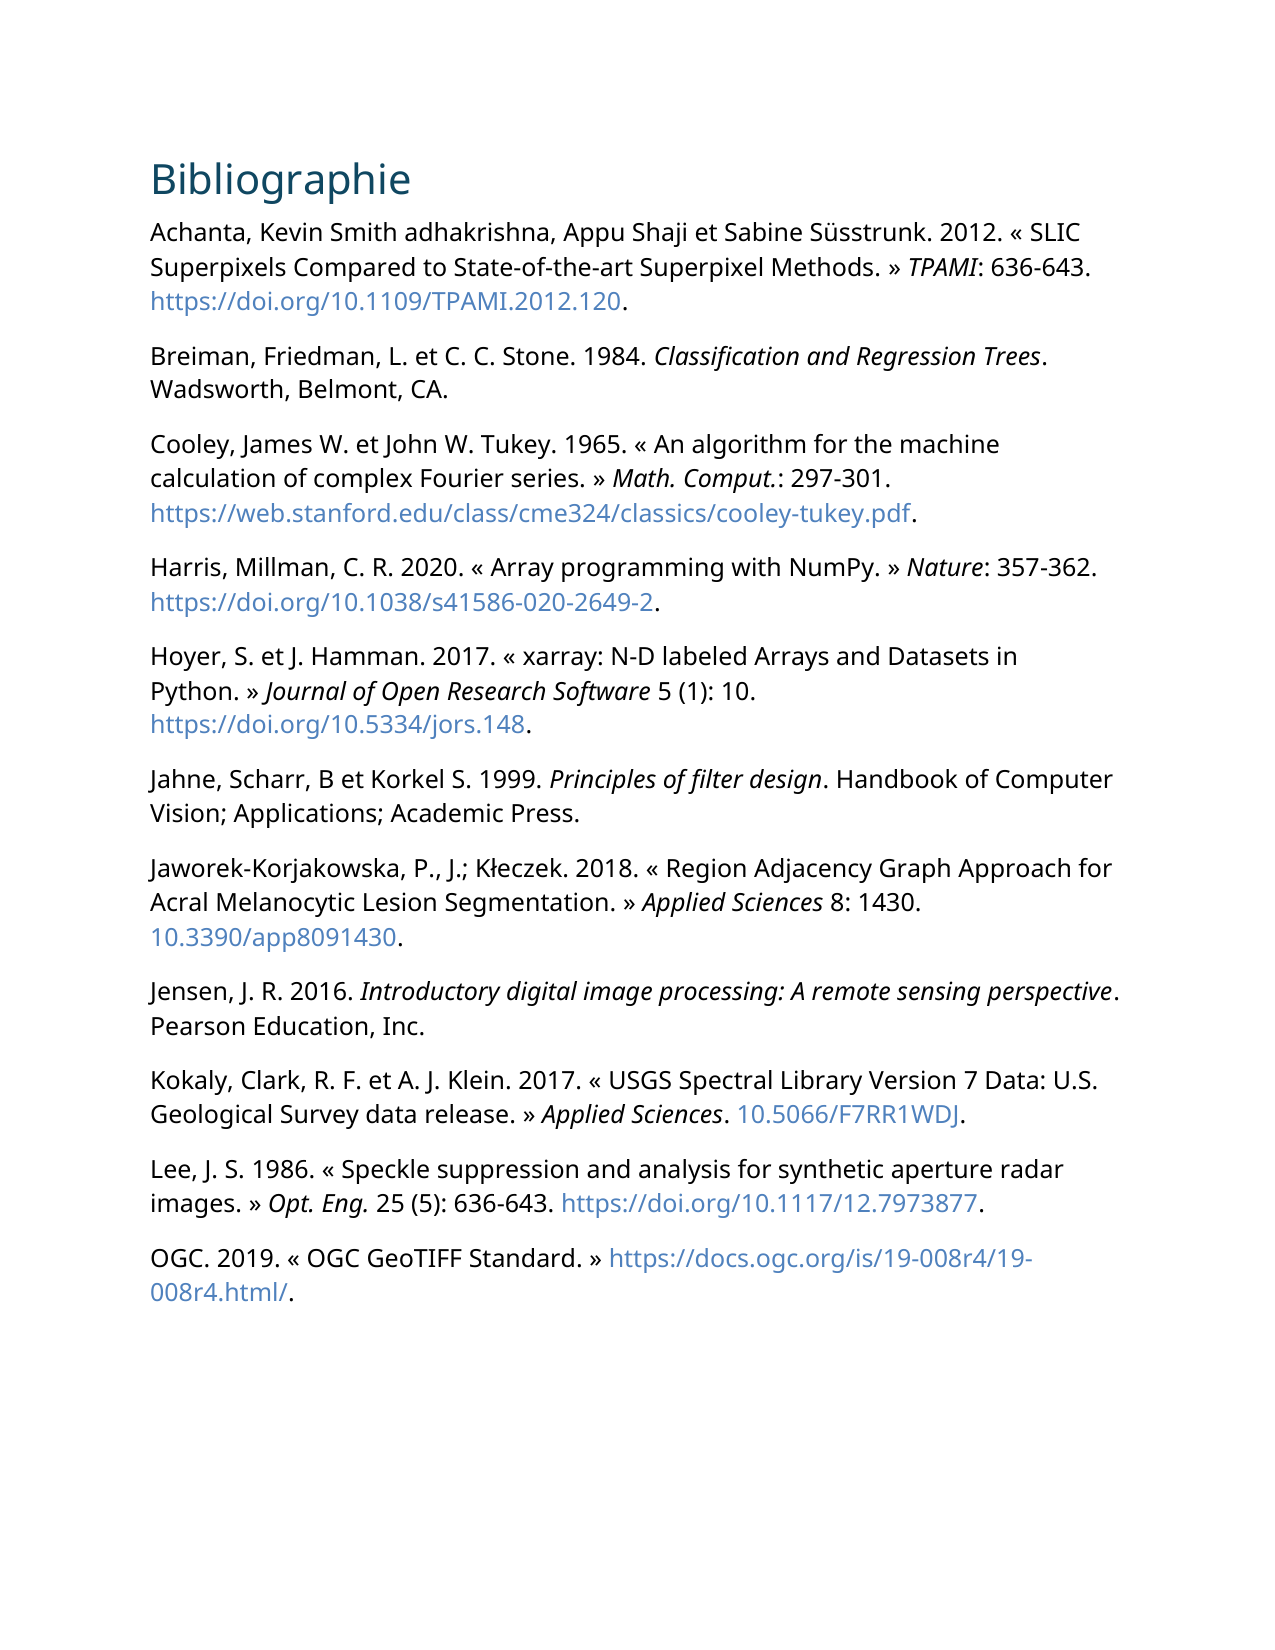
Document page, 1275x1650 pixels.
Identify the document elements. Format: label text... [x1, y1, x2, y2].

text OGC. 2019. « OGC GeoTIFF Standard. » https://docs.ogc.org/is/19-008r4/19-008r4.html/. [150, 1241, 1125, 1309]
text Achanta, Kevin Smith adhakrishna, Appu Shaji et Sabine Süsstrunk. 2012. « SLIC Superpixels Compared to State-of-the-art Superpixel Methods. » TPAMI: 636‑643. https://doi.org/10.1109/TPAMI.2012.120. [150, 215, 1125, 317]
text Breiman, Friedman, L. et C. C. Stone. 1984. Classification and Regression Trees. Wadsworth, Belmont, CA. [150, 338, 1125, 406]
text Harris, Millman, C. R. 2020. « Array programming with NumPy. » Nature: 357‑362. https://doi.org/10.1038/s41586-020-2649-2. [150, 550, 1125, 618]
text Jahne, Scharr, B et Korkel S. 1999. Principles of filter design. Handbook of Computer Vision; Applications; Academic Press. [150, 762, 1125, 830]
text Jaworek-Korjakowska, P., J.; Kłeczek. 2018. « Region Adjacency Graph Approach for Acral Melanocytic Lesion Segmentation. » Applied Sciences 8: 1430. 10.3390/app8091430. [150, 851, 1125, 953]
subtitle Bibliographie [150, 150, 1125, 207]
text Cooley, James W. et John W. Tukey. 1965. « An algorithm for the machine calculation of complex Fourier series. » Math. Comput.: 297‑301. https://web.stanford.edu/class/cme324/classics/cooley-tukey.pdf. [150, 427, 1125, 529]
text Hoyer, S. et J. Hamman. 2017. « xarray: N-D labeled Arrays and Datasets in Python. » Journal of Open Research Software 5 (1): 10. https://doi.org/10.5334/jors.148. [150, 639, 1125, 741]
text Lee, J. S. 1986. « Speckle suppression and analysis for synthetic aperture radar images. » Opt. Eng. 25 (5): 636‑643. https://doi.org/10.1117/12.7973877. [150, 1152, 1125, 1220]
text Kokaly, Clark, R. F. et A. J. Klein. 2017. « USGS Spectral Library Version 7 Data: U.S. Geological Survey data release. » Applied Sciences. 10.5066/F7RR1WDJ. [150, 1063, 1125, 1131]
text Jensen, J. R. 2016. Introductory digital image processing: A remote sensing perspective. Pearson Education, Inc. [150, 974, 1125, 1042]
